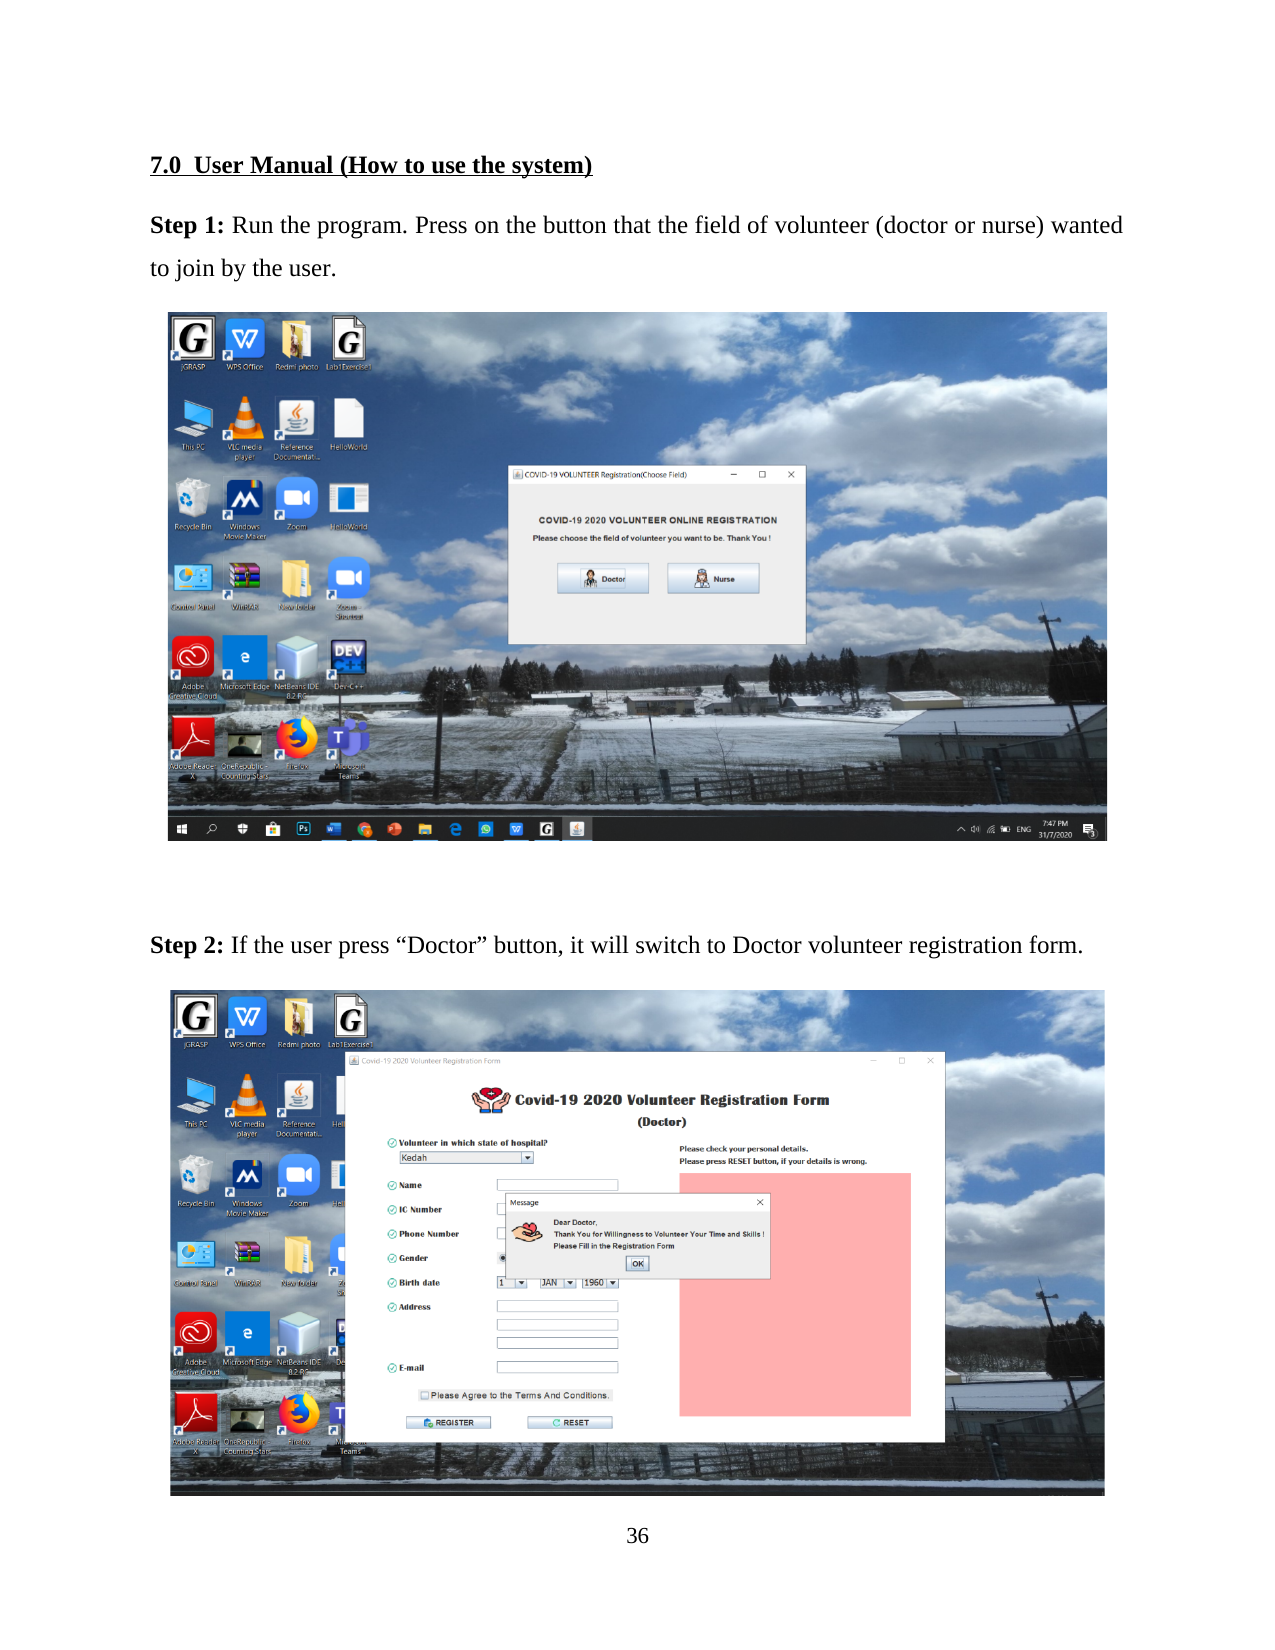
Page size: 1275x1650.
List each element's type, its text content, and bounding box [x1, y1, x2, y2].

picture [170, 990, 1105, 1496]
picture [167, 312, 1108, 841]
text 7.0 User Manual (How to use the system) [150, 150, 1125, 179]
text Step 2: If the user press “Doctor” button, it will switch to Doctor volunteer registration form. [150, 931, 1125, 959]
text Step 1: Run the program. Press on the button that the field of volunteer (doctor or nurse) wanted to join by the user. [150, 210, 1125, 282]
